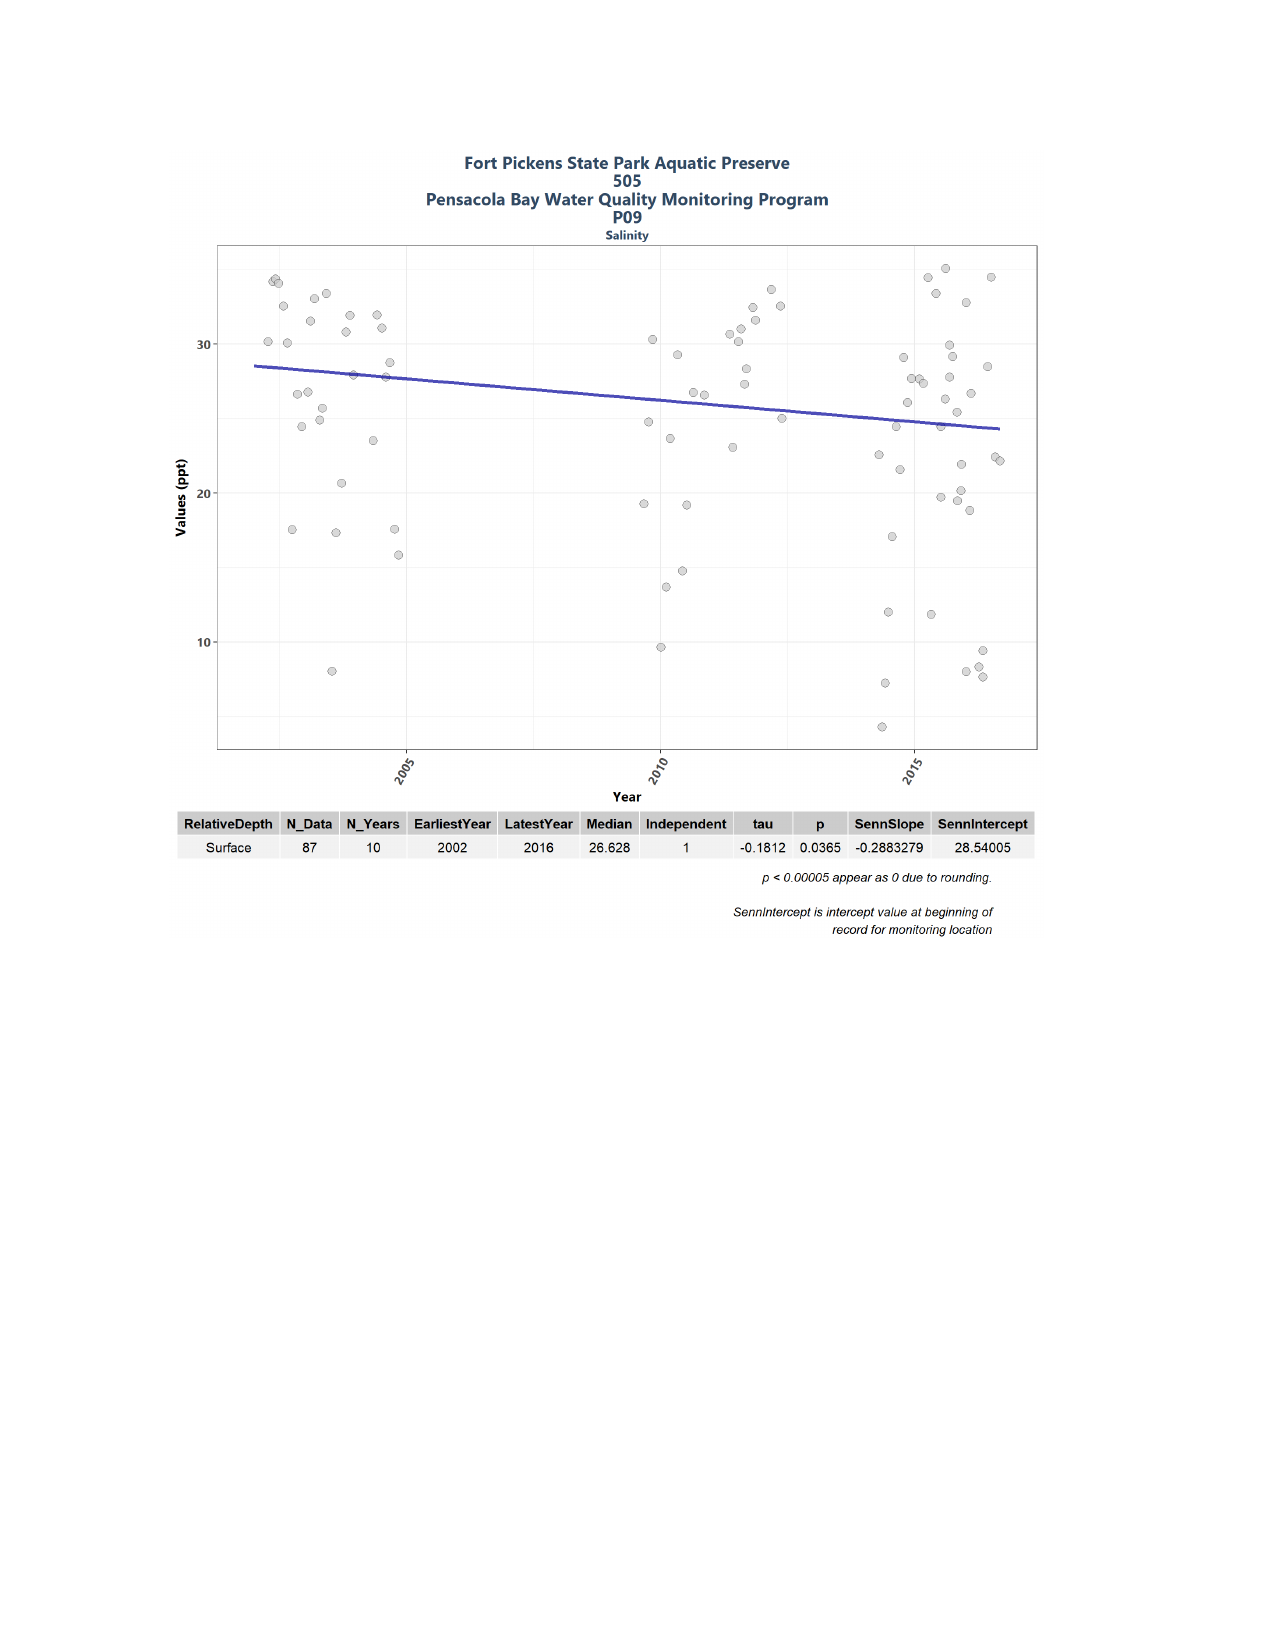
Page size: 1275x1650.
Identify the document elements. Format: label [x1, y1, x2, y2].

picture [168, 150, 1044, 938]
